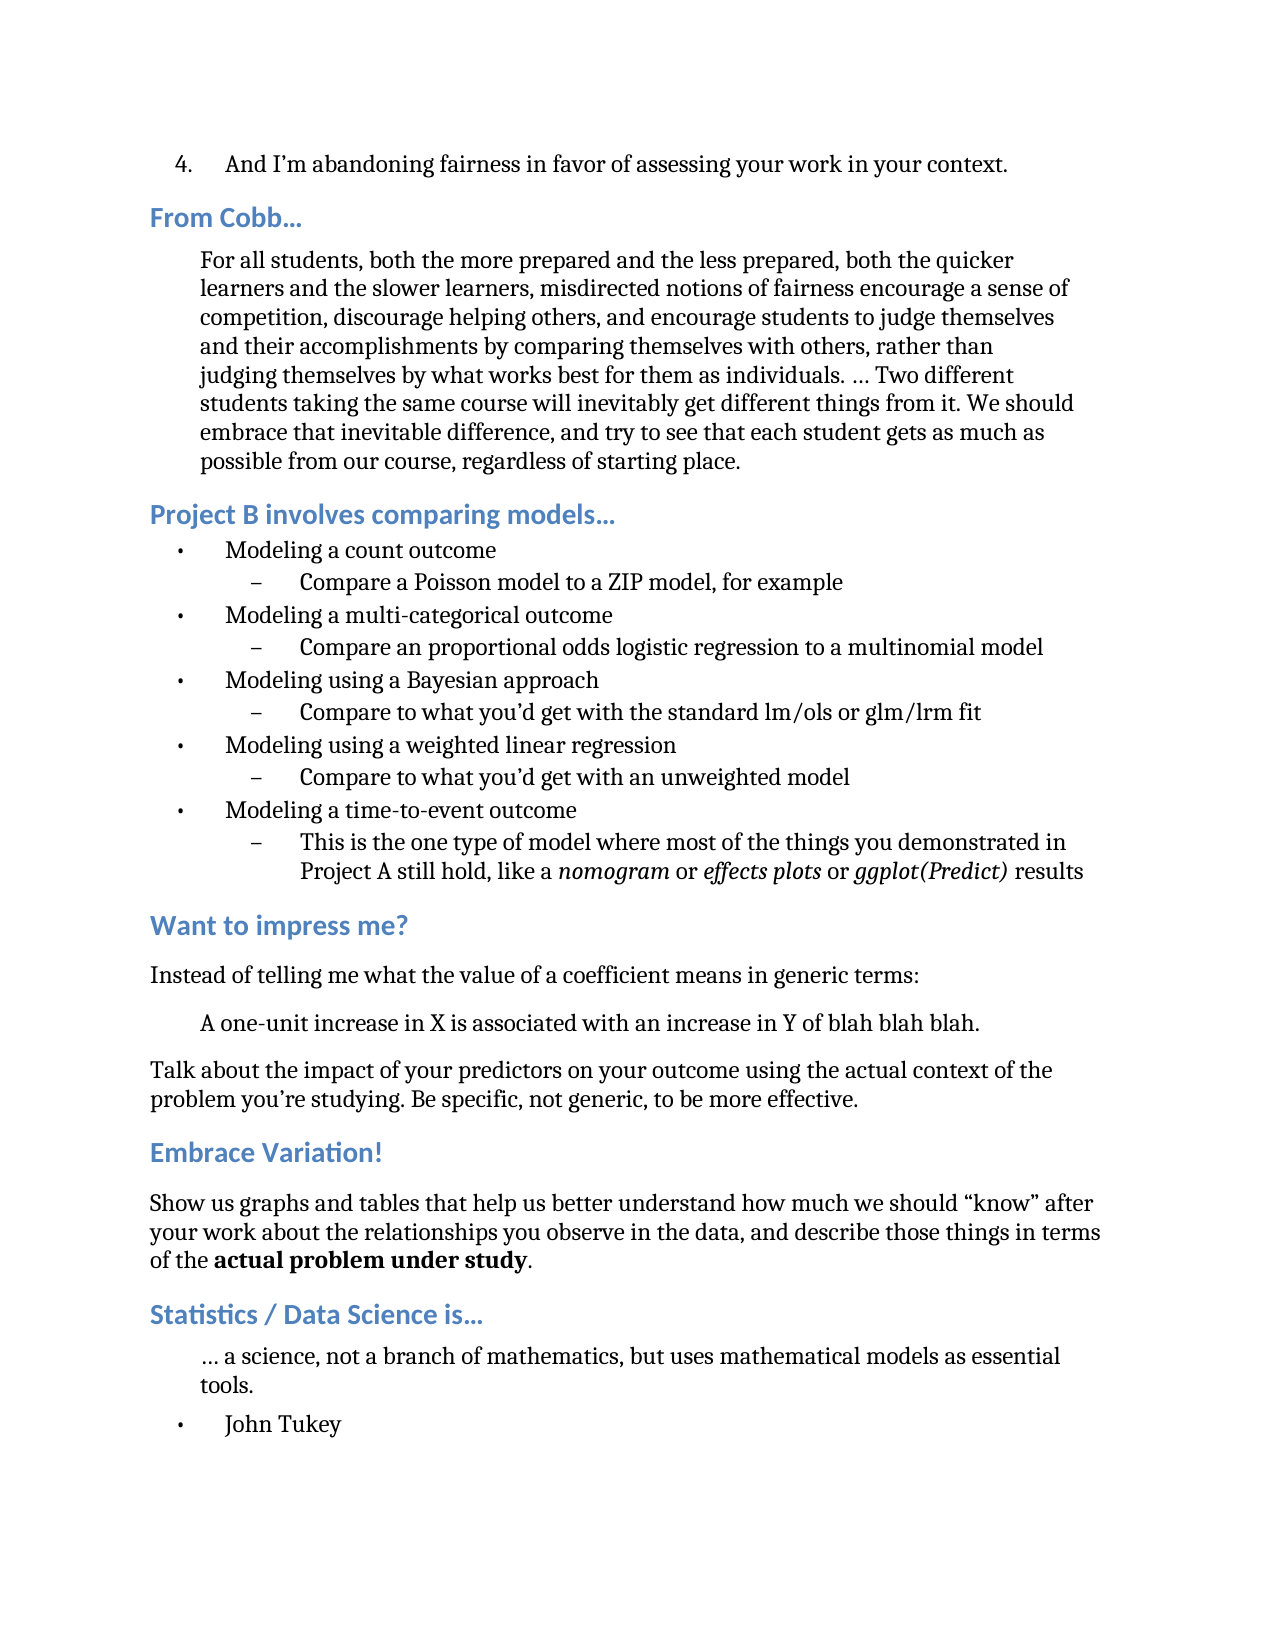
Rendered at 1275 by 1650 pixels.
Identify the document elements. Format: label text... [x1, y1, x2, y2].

list Modeling a time-to-event outcome [175, 796, 1125, 824]
list And I’m abandoning fairness in favor of assessing your work in your context. [175, 150, 1125, 179]
text … a science, not a branch of mathematics, but uses mathematical models as essential tools. [200, 1342, 1075, 1399]
subtitle Project B involves comparing models… [150, 496, 1125, 532]
list Compare to what you’d get with an unweighted model [250, 763, 1125, 792]
list Modeling a count outcome [175, 536, 1125, 564]
text Show us graphs and tables that help us better understand how much we should “know” after your work about the relationships you observe in the data, and describe those things in terms of the actual problem under study. [150, 1189, 1125, 1275]
list Modeling using a weighted linear regression [175, 731, 1125, 759]
text A one-unit increase in X is associated with an increase in Y of blah blah blah. [200, 1008, 1075, 1037]
list Modeling using a Bayesian approach [175, 666, 1125, 694]
subtitle Statistics / Data Science is… [150, 1296, 1125, 1331]
list Compare to what you’d get with the standard lm/ols or glm/lrm fit [250, 698, 1125, 727]
list Compare a Poisson model to a ZIP model, for example [250, 568, 1125, 597]
list This is the one type of model where most of the things you demonstrated in Project A still hold, like a nomogram or effects plots or ggplot(Predict) results [250, 828, 1125, 886]
list Modeling a multi-categorical outcome [175, 601, 1125, 629]
text Instead of telling me what the value of a coefficient means in generic terms: [150, 961, 1125, 990]
text For all students, both the more prepared and the less prepared, both the quicker learners and the slower learners, misdirected notions of fairness encourage a sense of competition, discourage helping others, and encourage students to judge themselves and their accomplishments by comparing themselves with others, rather than judging themselves by what works best for them as individuals. … Two different students taking the same course will inevitably get different things from it. We should embrace that inevitable difference, and try to see that each student gets as much as possible from our course, regardless of starting place. [200, 246, 1075, 476]
subtitle Want to impress me? [150, 907, 1125, 942]
subtitle Embrace Variation! [150, 1134, 1125, 1170]
list Compare an proportional odds logistic regression to a multinomial model [250, 633, 1125, 662]
text Talk about the impact of your predictors on your outcome using the actual context of the problem you’re studying. Be specific, not generic, to be more effective. [150, 1056, 1125, 1113]
subtitle From Cobb… [150, 199, 1125, 235]
list John Tukey [175, 1410, 1125, 1438]
